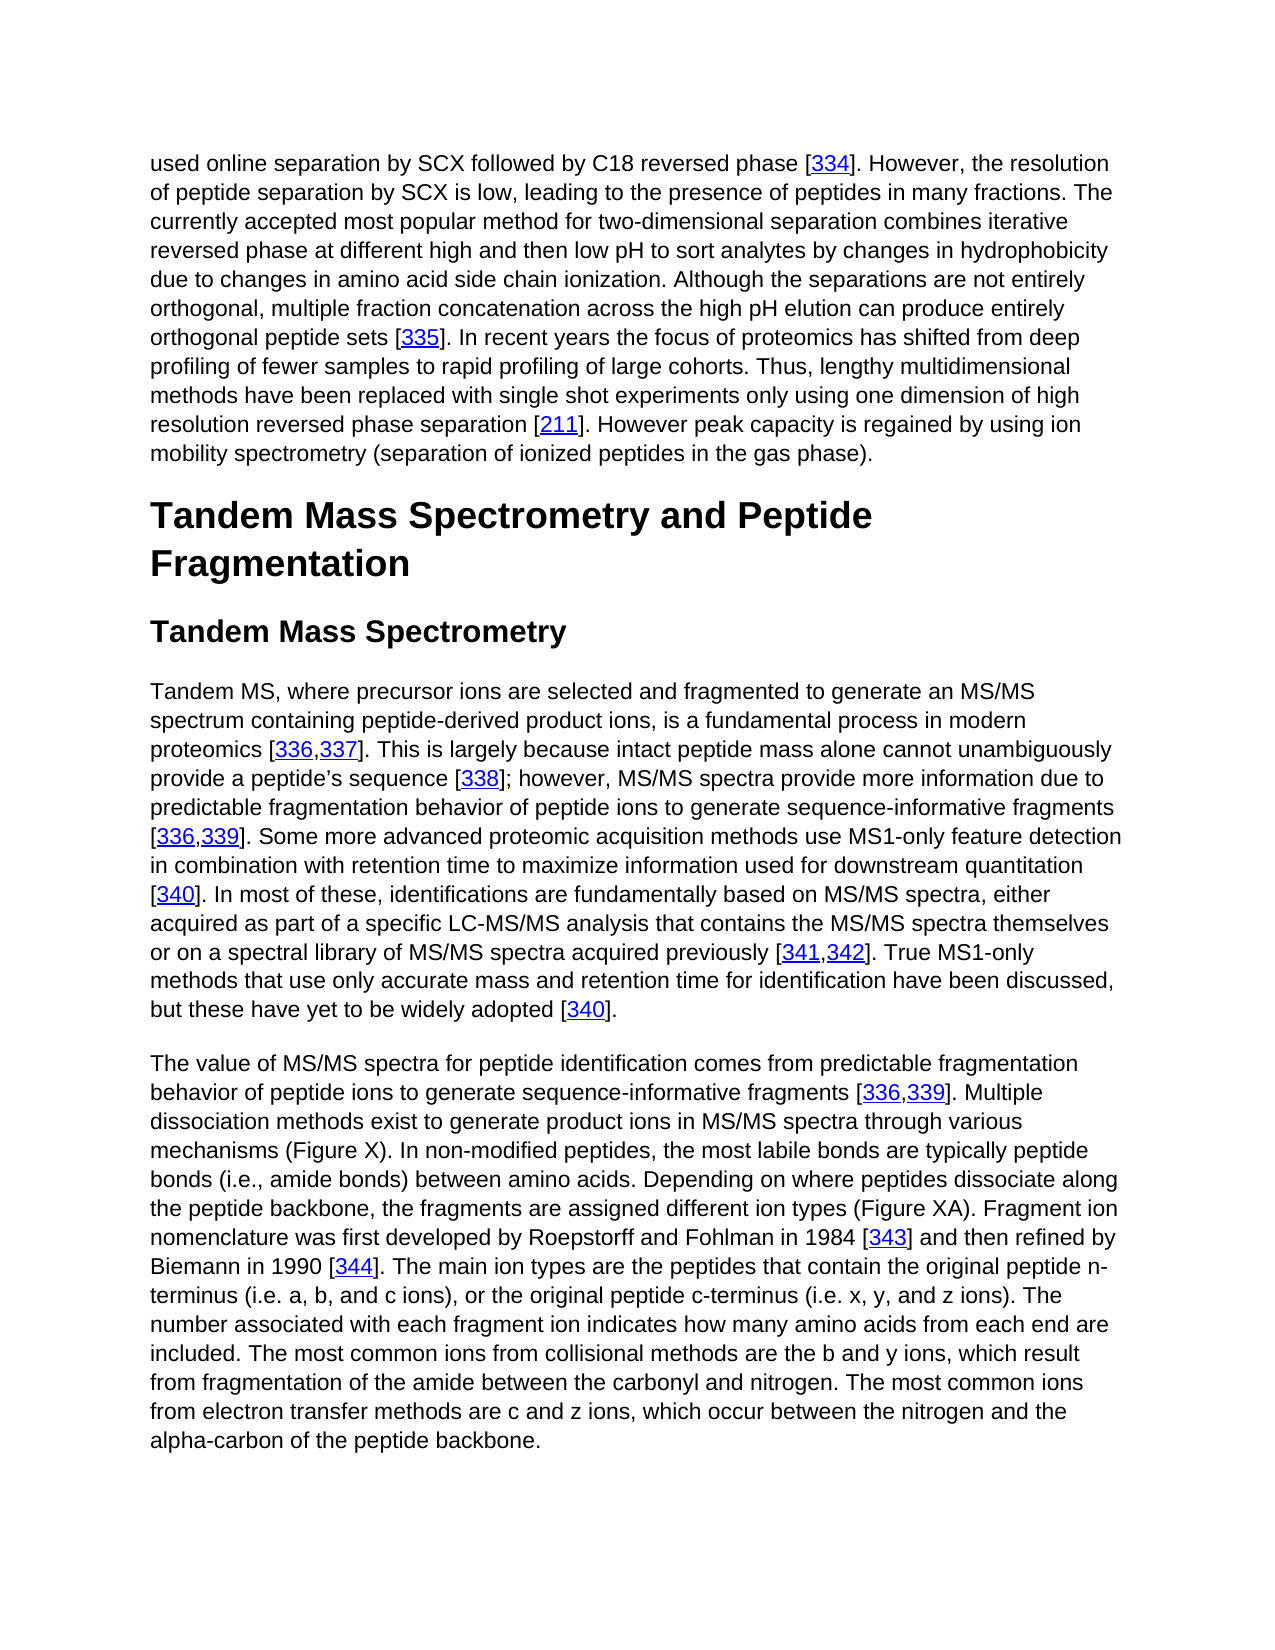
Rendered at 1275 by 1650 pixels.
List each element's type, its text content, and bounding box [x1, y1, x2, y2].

subtitle Tandem Mass Spectrometry [150, 613, 1125, 649]
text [150, 150, 1125, 466]
text The value of MS/MS spectra for peptide identification comes from predictable fragmentation behavior of peptide ions to generate sequence-informative fragments [336,339]. Multiple dissociation methods exist to generate product ions in MS/MS spectra through various mechanisms (Figure X). In non-modified peptides, the most labile bonds are typically peptide bonds (i.e., amide bonds) between amino acids. Depending on where peptides dissociate along the peptide backbone, the fragments are assigned different ion types (Figure XA). Fragment ion nomenclature was first developed by Roepstorff and Fohlman in 1984 [343] and then refined by Biemann in 1990 [344]. The main ion types are the peptides that contain the original peptide n-terminus (i.e. a, b, and c ions), or the original peptide c-terminus (i.e. x, y, and z ions). The number associated with each fragment ion indicates how many amino acids from each end are included. The most common ions from collisional methods are the b and y ions, which result from fragmentation of the amide between the carbonyl and nitrogen. The most common ions from electron transfer methods are c and z ions, which occur between the nitrogen and the alpha-carbon of the peptide backbone. [150, 1050, 1125, 1453]
subtitle Tandem Mass Spectrometry and Peptide Fragmentation [150, 493, 1125, 584]
text Tandem MS, where precursor ions are selected and fragmented to generate an MS/MS spectrum containing peptide-derived product ions, is a fundamental process in modern proteomics [336,337]. This is largely because intact peptide mass alone cannot unambiguously provide a peptide’s sequence [338]; however, MS/MS spectra provide more information due to predictable fragmentation behavior of peptide ions to generate sequence-informative fragments [336,339]. Some more advanced proteomic acquisition methods use MS1-only feature detection in combination with retention time to maximize information used for downstream quantitation [340]. In most of these, identifications are fundamentally based on MS/MS spectra, either acquired as part of a specific LC-MS/MS analysis that contains the MS/MS spectra themselves or on a spectral library of MS/MS spectra acquired previously [341,342]. True MS1-only methods that use only accurate mass and retention time for identification have been discussed, but these have yet to be widely adopted [340]. [150, 678, 1125, 1023]
